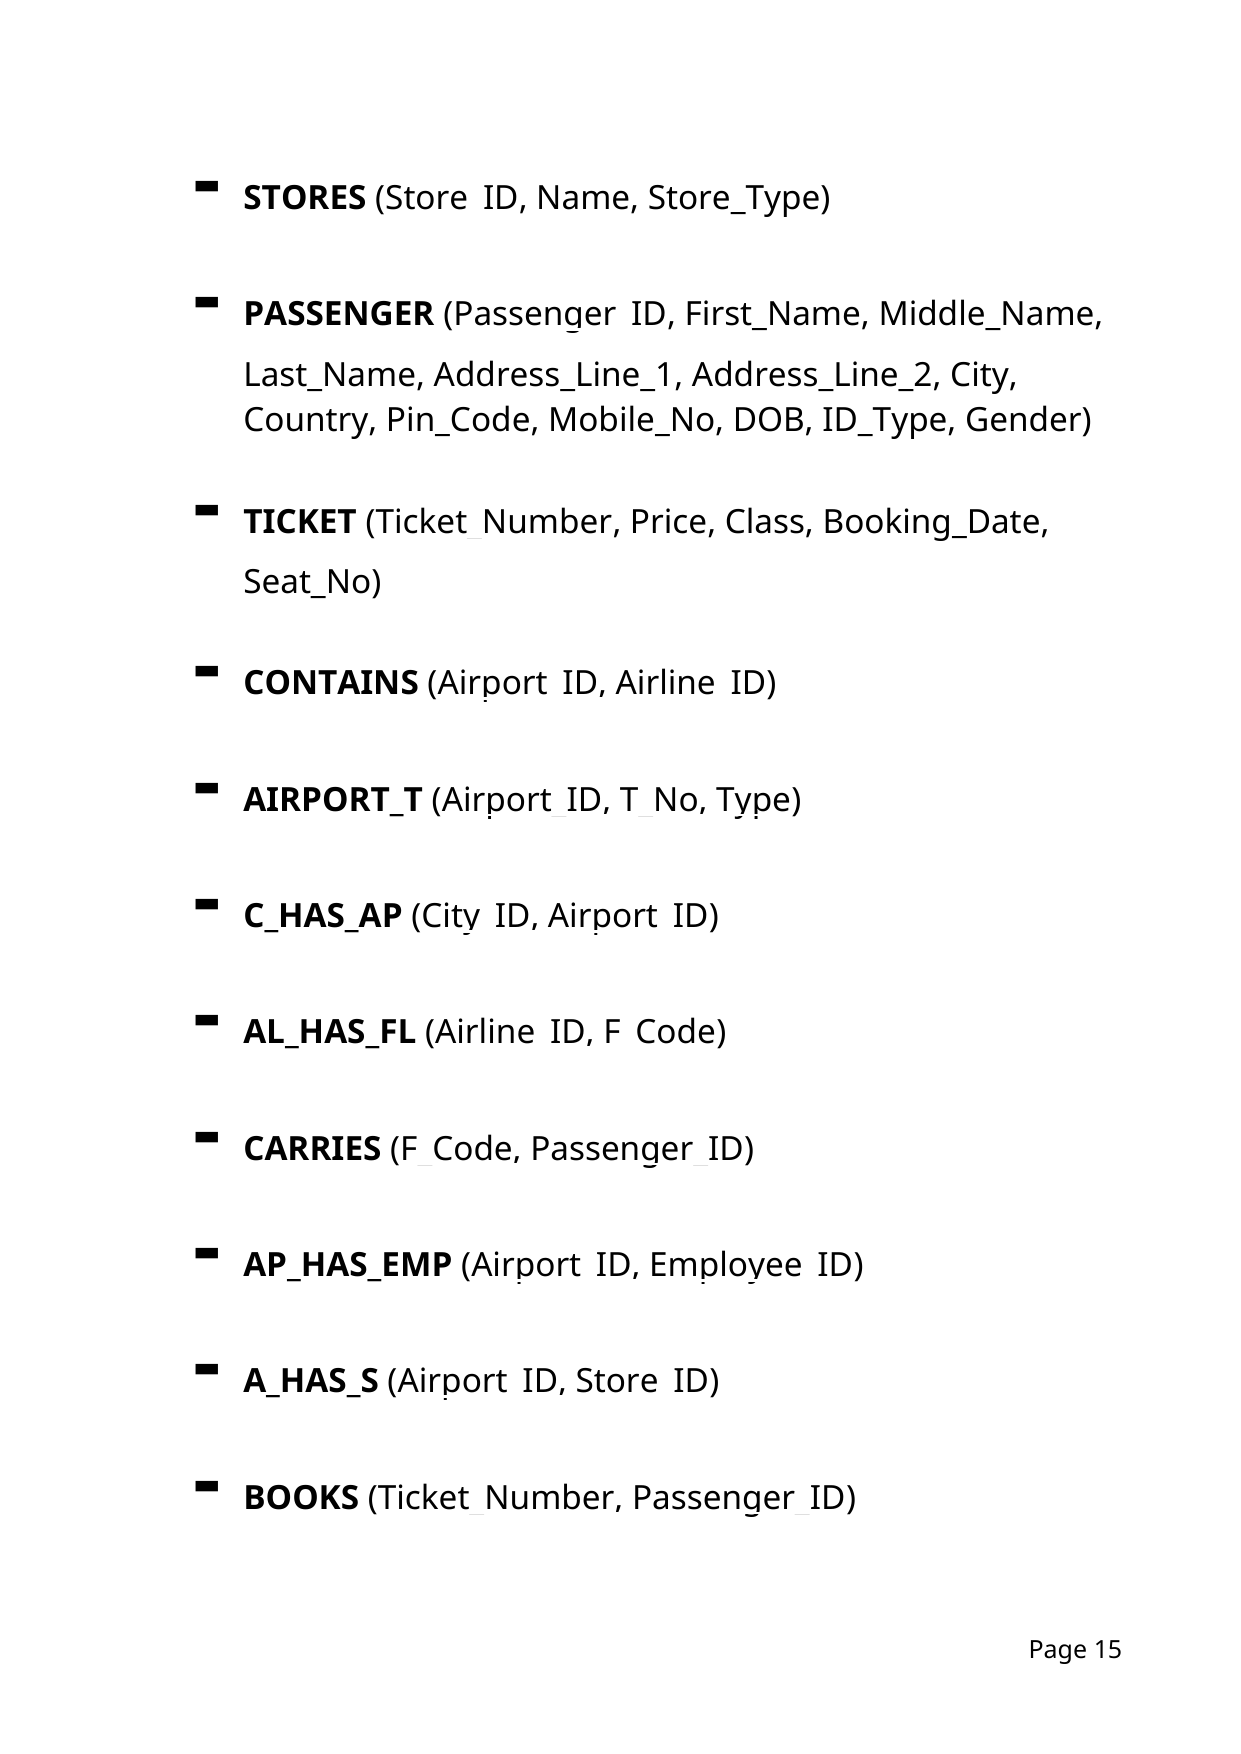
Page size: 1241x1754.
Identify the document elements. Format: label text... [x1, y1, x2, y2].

list AL_HAS_FL (Airline_ID, F_Code) [193, 952, 1122, 1069]
list C_HAS_AP (City_ID, Airport_ID) [193, 836, 1122, 952]
list TICKET (Ticket_Number, Price, Class, Booking_Date, Seat_No) [193, 442, 1122, 603]
list STORES (Store_ID, Name, Store_Type) [193, 118, 1122, 234]
list AIRPORT_T (Airport_ID, T_No, Type) [193, 720, 1122, 836]
list BOOKS (Ticket_Number, Passenger_ID) [193, 1418, 1122, 1534]
list PASSENGER (Passenger_ID, First_Name, Middle_Name, Last_Name, Address_Line_1, Address_Line_2, City, Country, Pin_Code, Mobile_No, DOB, ID_Type, Gender) [193, 234, 1122, 442]
list CARRIES (F_Code, Passenger_ID) [193, 1069, 1122, 1185]
list CONTAINS (Airport_ID, Airline_ID) [193, 603, 1122, 720]
list AP_HAS_EMP (Airport_ID, Employee_ID) [193, 1185, 1122, 1302]
list A_HAS_S (Airport_ID, Store_ID) [193, 1302, 1122, 1418]
